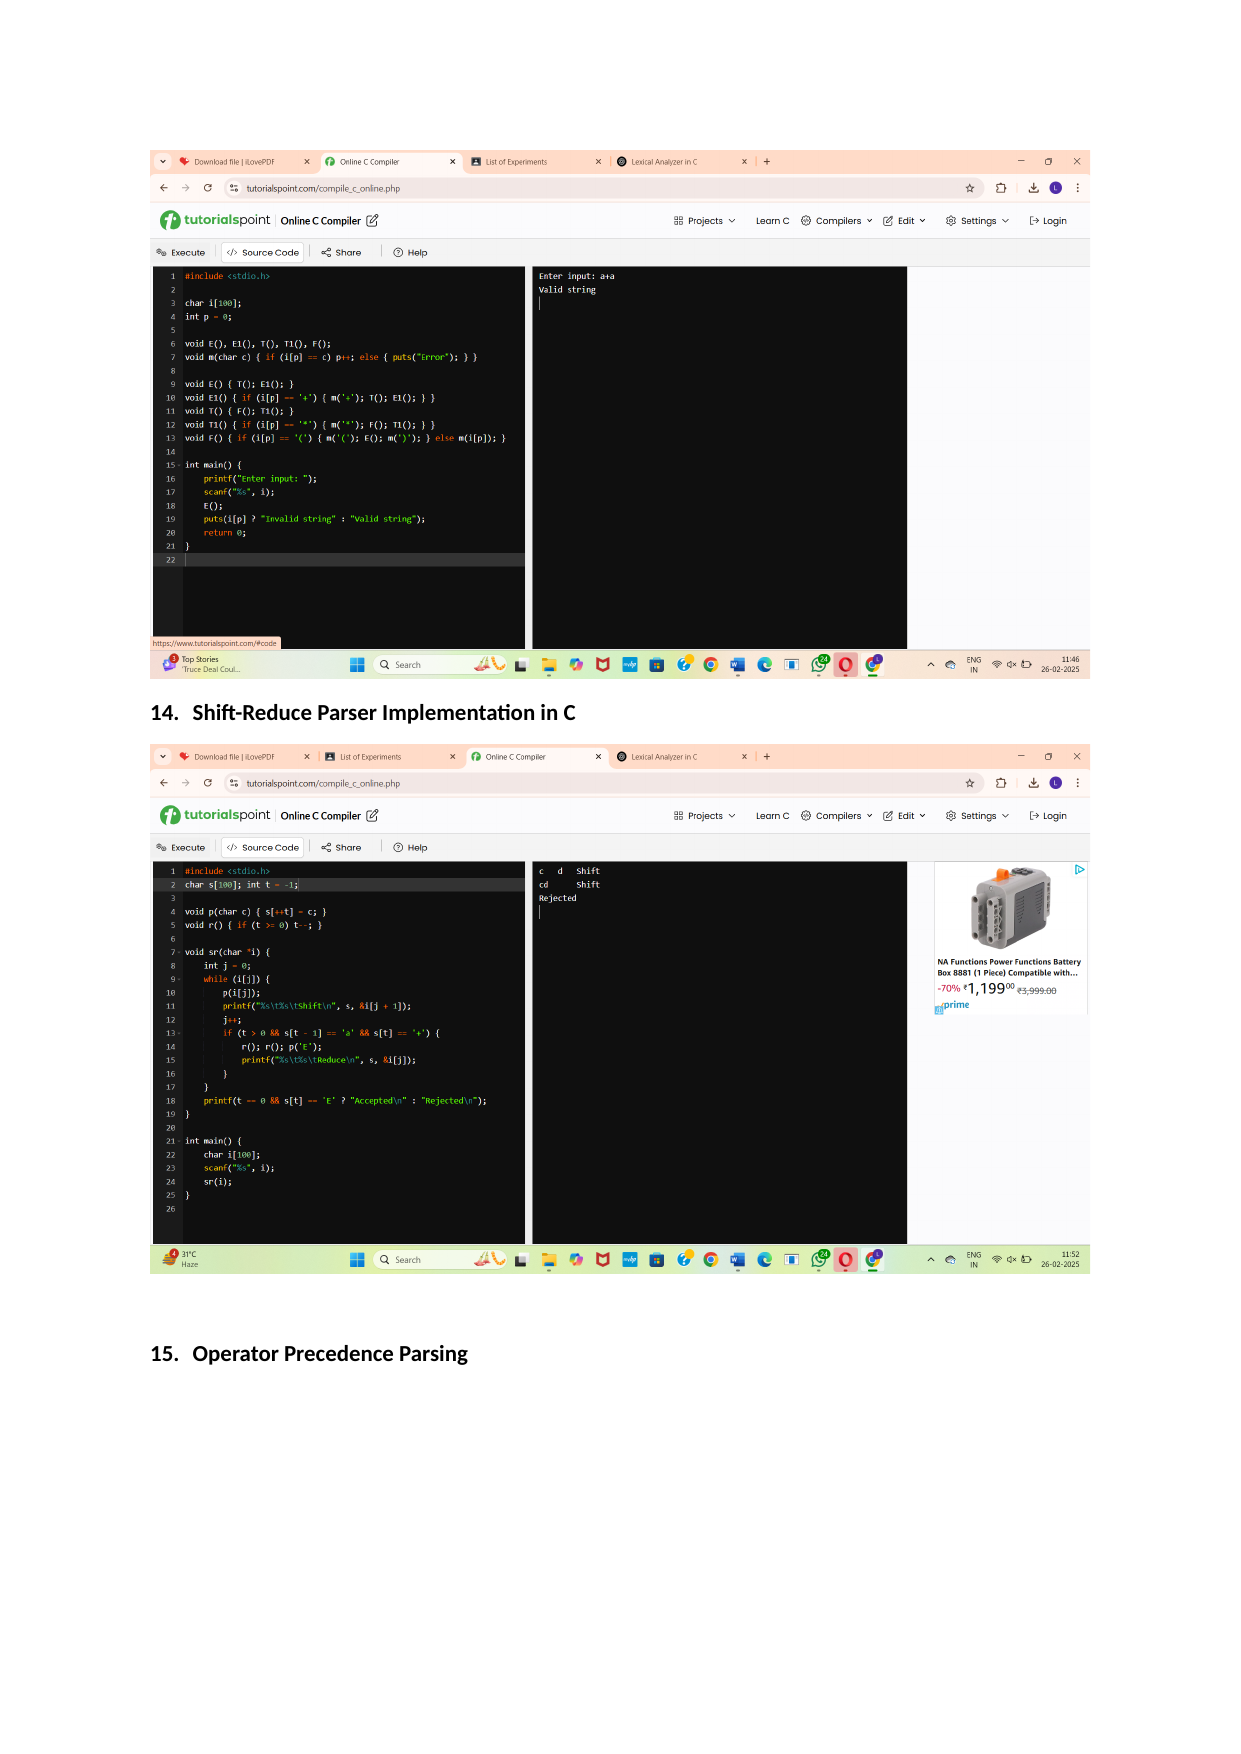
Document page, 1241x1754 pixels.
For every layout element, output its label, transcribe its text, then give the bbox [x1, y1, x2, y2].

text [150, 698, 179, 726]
text 14. Shift-Reduce Parser Implementation in C [192, 698, 1090, 726]
picture [150, 744, 1091, 1274]
picture [150, 150, 1091, 679]
text 15. Operator Precedence Parsing [192, 1339, 1090, 1367]
